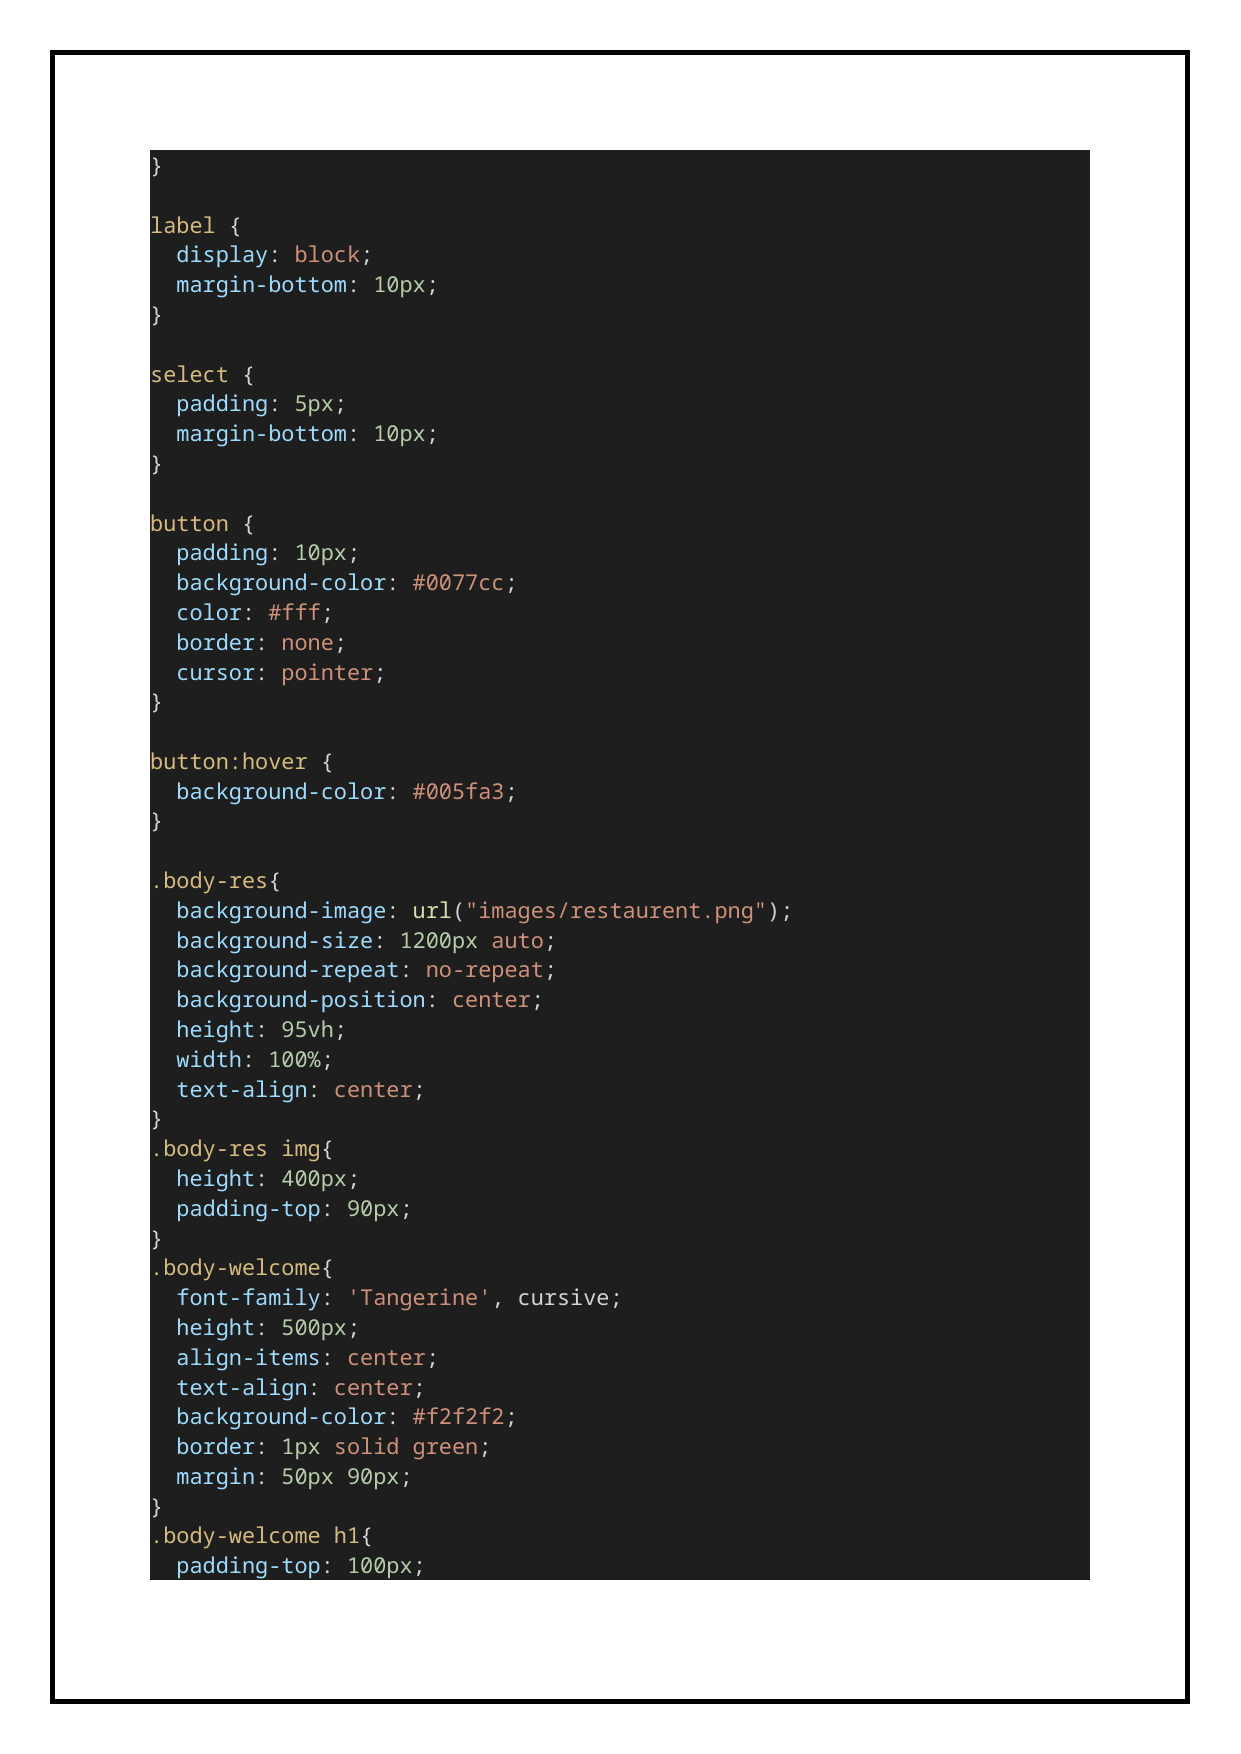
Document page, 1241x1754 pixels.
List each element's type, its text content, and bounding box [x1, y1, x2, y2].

text } [150, 686, 1090, 716]
text align-items: center; [150, 1342, 1090, 1371]
text .body-res{ [150, 865, 1090, 895]
text height: 400px; [150, 1163, 1090, 1193]
text } [150, 805, 1090, 835]
text font-family: 'Tangerine', cursive; [150, 1282, 1090, 1312]
text select { [150, 358, 1090, 388]
text } [150, 1491, 1090, 1520]
text background-position: center; [150, 984, 1090, 1014]
text background-size: 1200px auto; [150, 924, 1090, 954]
text } [150, 1103, 1090, 1133]
text background-repeat: no-repeat; [150, 954, 1090, 984]
text } [150, 448, 1090, 478]
text .body-res img{ [150, 1133, 1090, 1163]
text button { [150, 507, 1090, 537]
text .body-welcome{ [150, 1252, 1090, 1282]
text border: none; [150, 627, 1090, 656]
text height: 95vh; [150, 1014, 1090, 1044]
text text-align: center; [150, 1073, 1090, 1103]
text .body-welcome h1{ [150, 1520, 1090, 1550]
text } [150, 1222, 1090, 1252]
text padding-top: 90px; [150, 1193, 1090, 1222]
text text-align: center; [150, 1371, 1090, 1401]
text } [150, 299, 1090, 329]
text background-color: #005fa3; [150, 776, 1090, 805]
text width: 100%; [150, 1044, 1090, 1073]
text } [150, 150, 1090, 180]
text border: 1px solid green; [150, 1431, 1090, 1461]
text margin: 50px 90px; [150, 1461, 1090, 1491]
text margin-bottom: 10px; [150, 418, 1090, 448]
text button:hover { [150, 746, 1090, 776]
text background-image: url("images/restaurent.png"); [150, 895, 1090, 924]
text color: #fff; [150, 597, 1090, 627]
text margin-bottom: 10px; [150, 269, 1090, 299]
text padding-top: 100px; [150, 1550, 1090, 1580]
text cursor: pointer; [150, 656, 1090, 686]
text height: 500px; [150, 1312, 1090, 1342]
text background-color: #0077cc; [150, 567, 1090, 597]
text display: block; [150, 239, 1090, 269]
text background-color: #f2f2f2; [150, 1401, 1090, 1431]
text label { [150, 209, 1090, 239]
text padding: 10px; [150, 537, 1090, 567]
text padding: 5px; [150, 388, 1090, 418]
